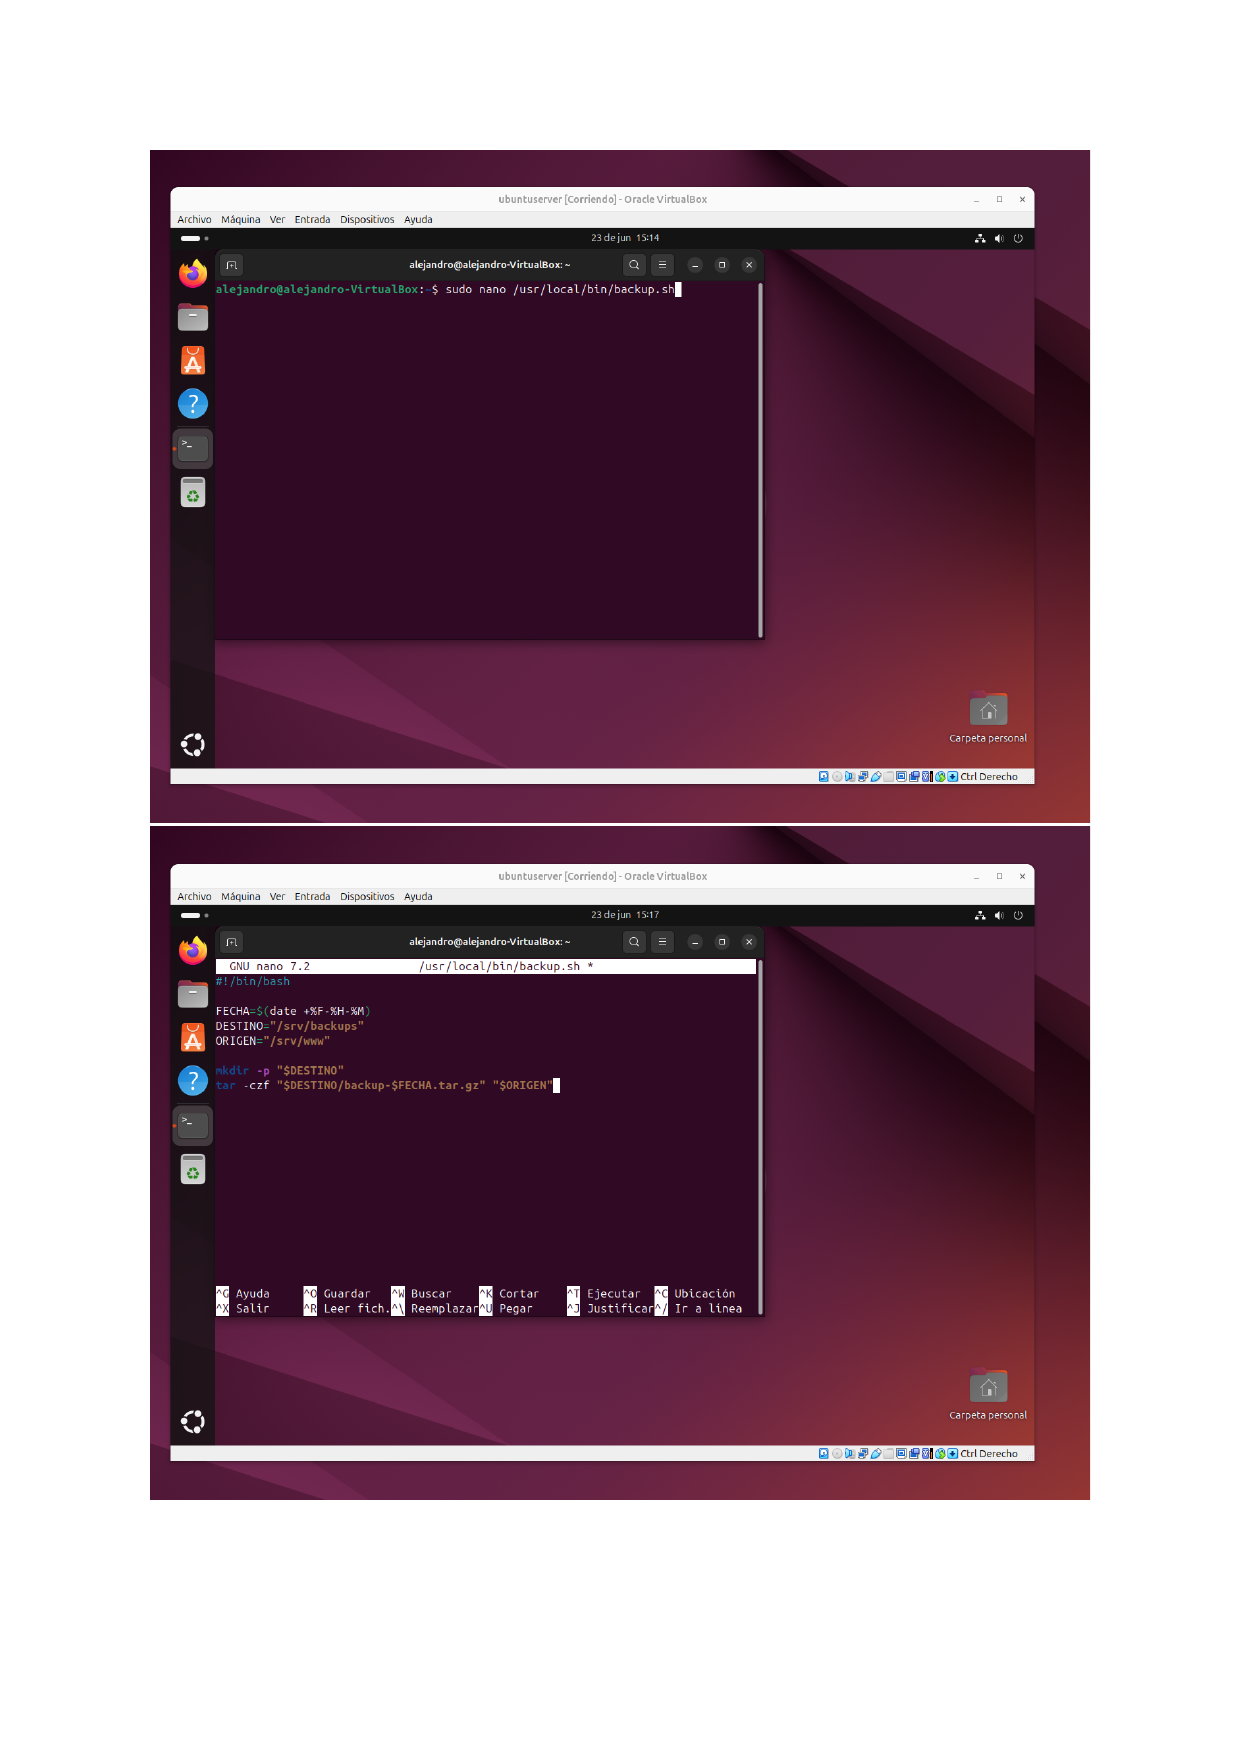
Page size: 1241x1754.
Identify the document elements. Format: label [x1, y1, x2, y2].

picture [150, 826, 1091, 1500]
picture [150, 150, 1091, 823]
